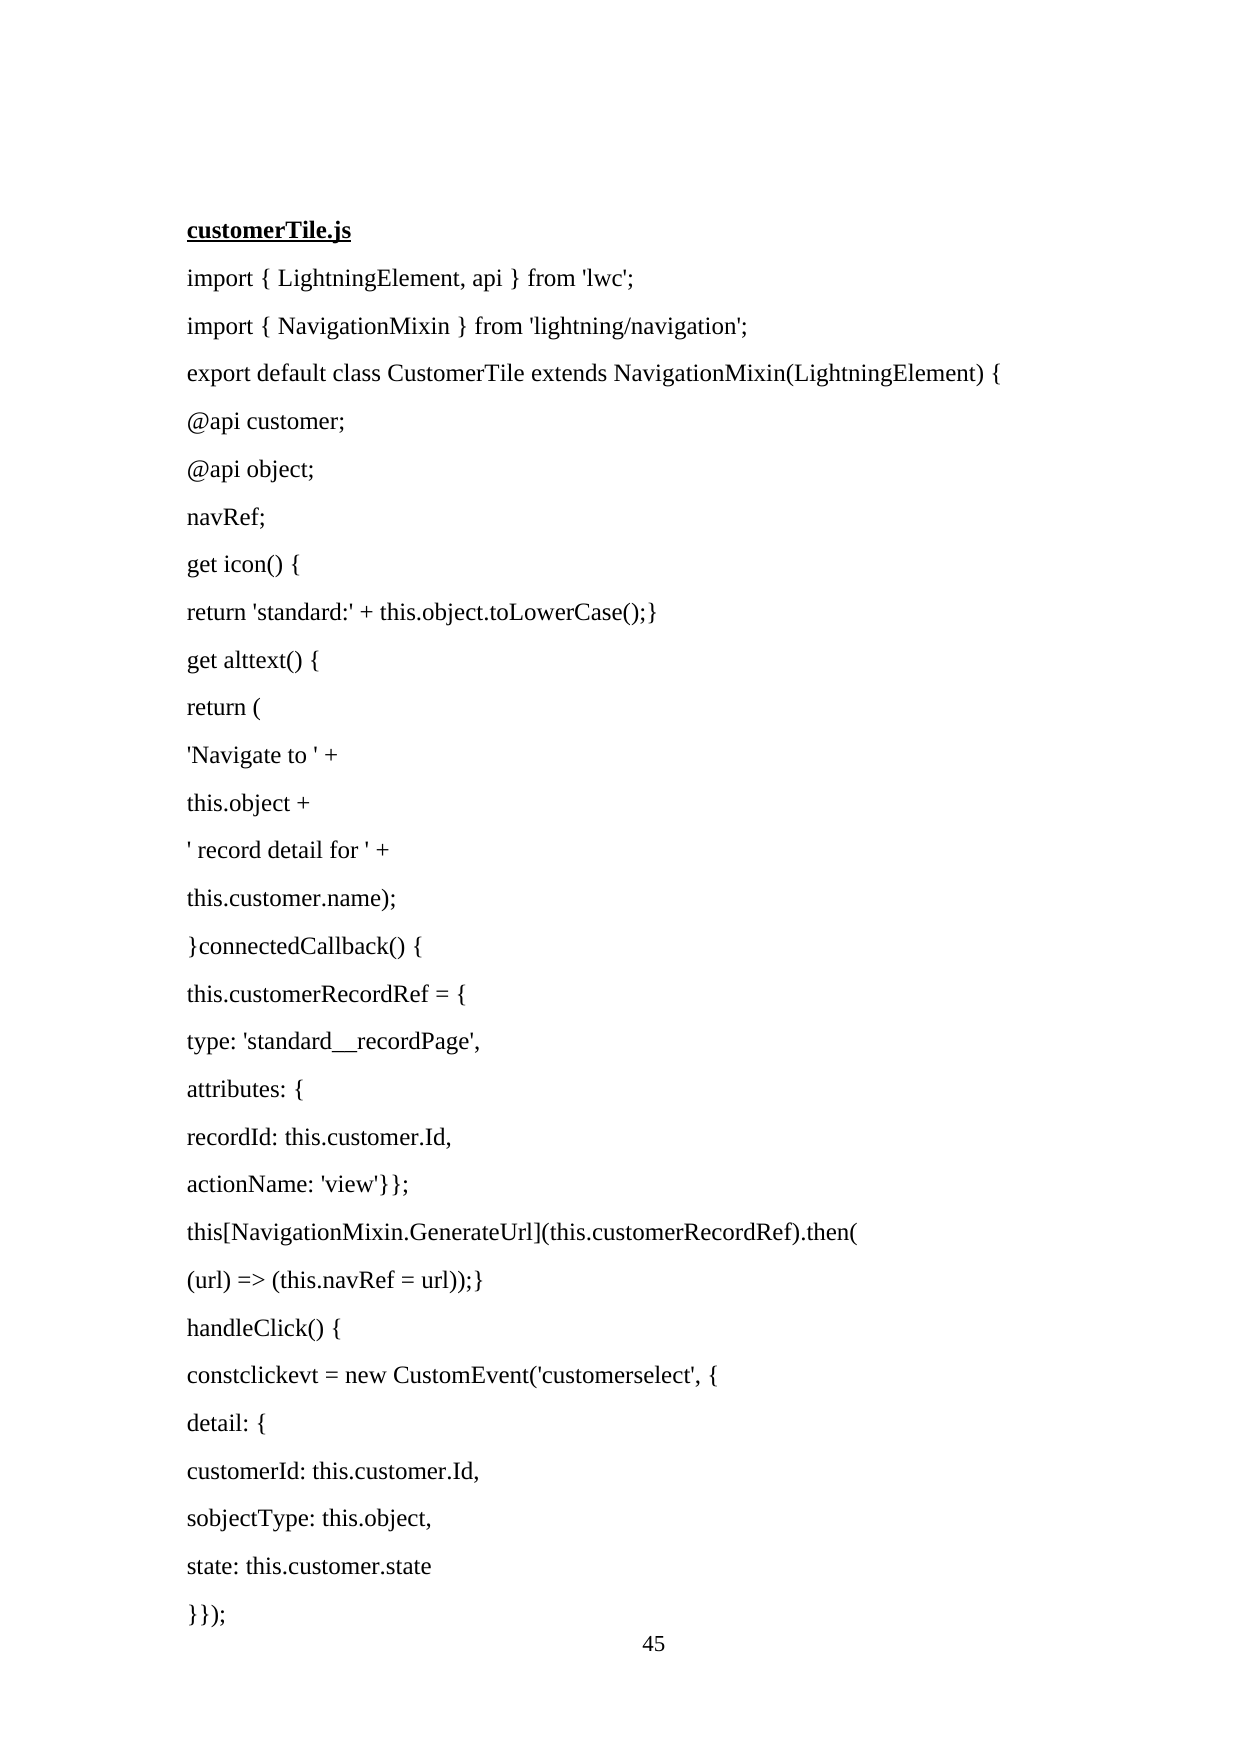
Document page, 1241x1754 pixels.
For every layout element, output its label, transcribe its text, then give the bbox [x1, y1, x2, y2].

text navRef; [187, 502, 1120, 530]
text handleClick() { [187, 1313, 1120, 1341]
text return ( [187, 692, 1120, 721]
text export default class CustomerTile extends NavigationMixin(LightningElement) { [187, 358, 1120, 387]
text import { LightningElement, api } from 'lwc'; [187, 263, 1120, 292]
text this.object + [187, 788, 1120, 817]
text }}); [187, 1599, 1120, 1628]
text (url) => (this.navRef = url));} [187, 1265, 1120, 1294]
text attributes: { [187, 1074, 1120, 1103]
text get icon() { [187, 549, 1120, 578]
text @api object; [187, 454, 1120, 483]
text this.customer.name); [187, 883, 1120, 912]
text constclickevt = new CustomEvent('customerselect', { [187, 1360, 1120, 1389]
text detail: { [187, 1408, 1120, 1437]
text get alttext() { [187, 645, 1120, 673]
text this.customerRecordRef = { [187, 979, 1120, 1007]
text import { NavigationMixin } from 'lightning/navigation'; [187, 311, 1120, 339]
text sobjectType: this.object, [187, 1503, 1120, 1532]
text ' record detail for ' + [187, 836, 1120, 864]
text state: this.customer.state [187, 1551, 1120, 1580]
text customerTile.js [187, 215, 1120, 244]
text actionName: 'view'}}; [187, 1169, 1120, 1198]
text type: 'standard__recordPage', [187, 1026, 1120, 1055]
text }connectedCallback() { [187, 931, 1120, 960]
text 'Navigate to ' + [187, 740, 1120, 769]
text customerId: this.customer.Id, [187, 1456, 1120, 1484]
text @api customer; [187, 406, 1120, 435]
text recordId: this.customer.Id, [187, 1122, 1120, 1151]
text this[NavigationMixin.GenerateUrl](this.customerRecordRef).then( [187, 1217, 1120, 1246]
text return 'standard:' + this.object.toLowerCase();} [187, 597, 1120, 626]
